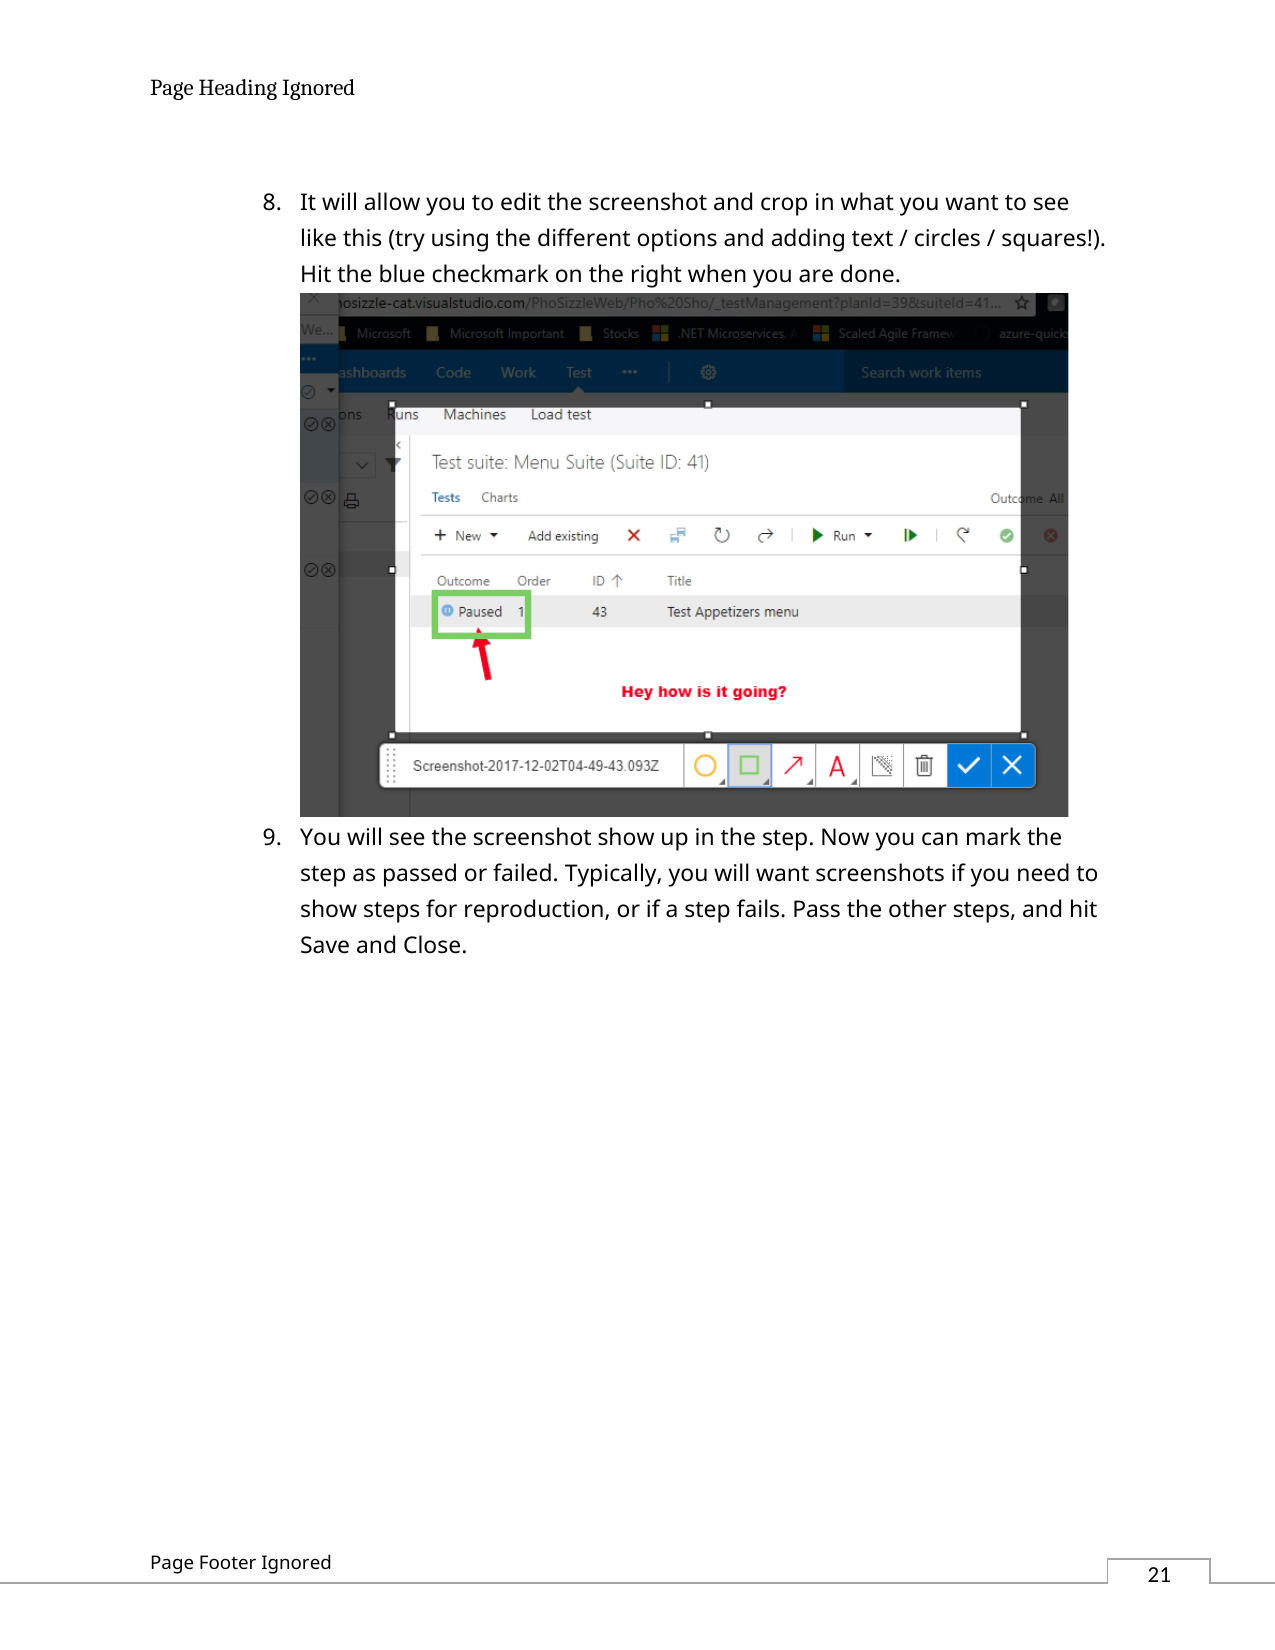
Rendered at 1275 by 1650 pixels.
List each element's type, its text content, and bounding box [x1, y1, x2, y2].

list It will allow you to edit the screenshot and crop in what you want to see like this (try using the different options and adding text / circles / squares!). Hit the blue checkmark on the right when you are done. [262, 186, 1110, 289]
list You will see the screenshot show up in the step. Now you can mark the step as passed or failed. Typically, you will want screenshots if you need to show steps for reproduction, or if a step fails. Pass the other steps, and hit Save and Close. [262, 821, 1110, 960]
picture [300, 293, 1069, 817]
